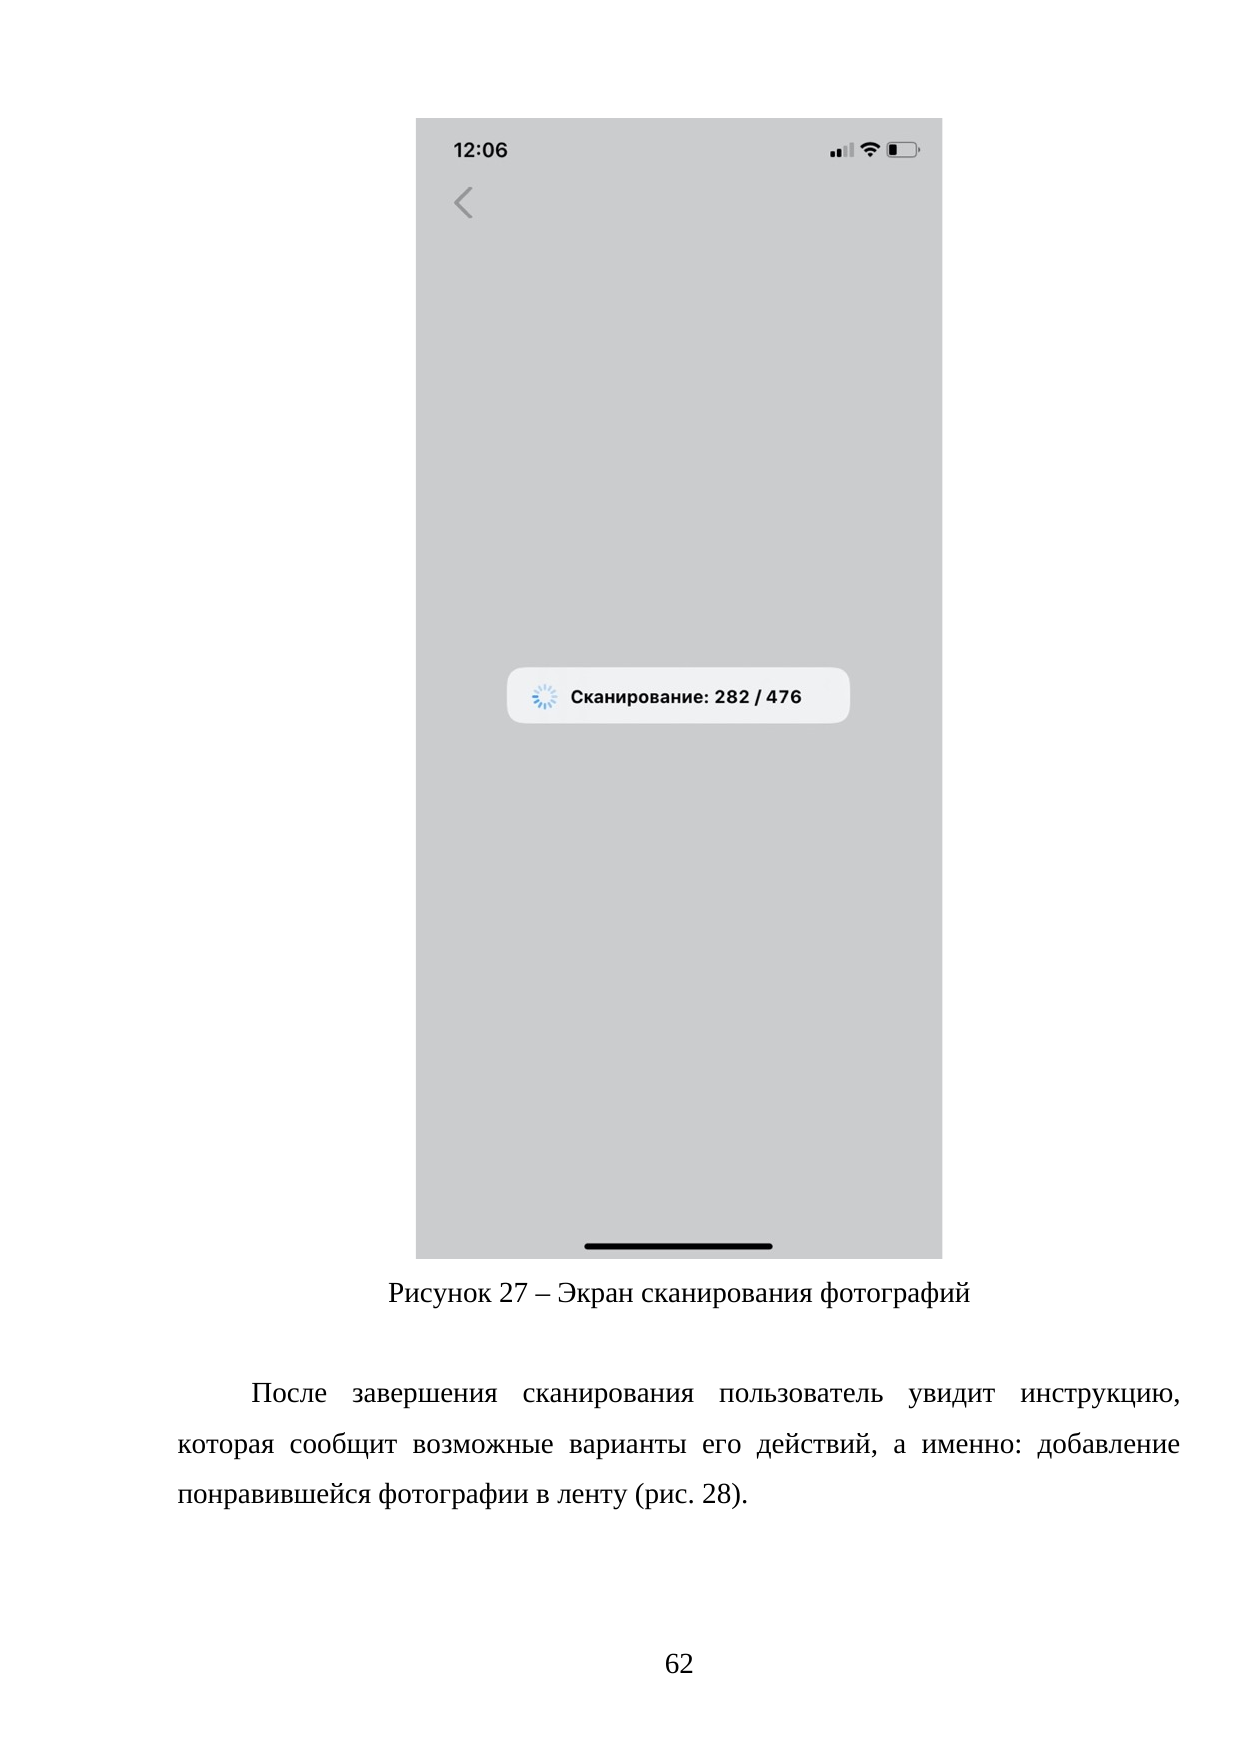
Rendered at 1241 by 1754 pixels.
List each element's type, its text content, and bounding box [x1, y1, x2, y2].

text После завершения сканирования пользователь увидит инструкцию, которая сообщит возможные варианты его действий, а именно: добавление понравившейся фотографии в ленту (рис. 28). [177, 1376, 1181, 1510]
text Рисунок 27 – Экран сканирования фотографий [177, 1275, 1181, 1308]
picture [415, 118, 943, 1259]
